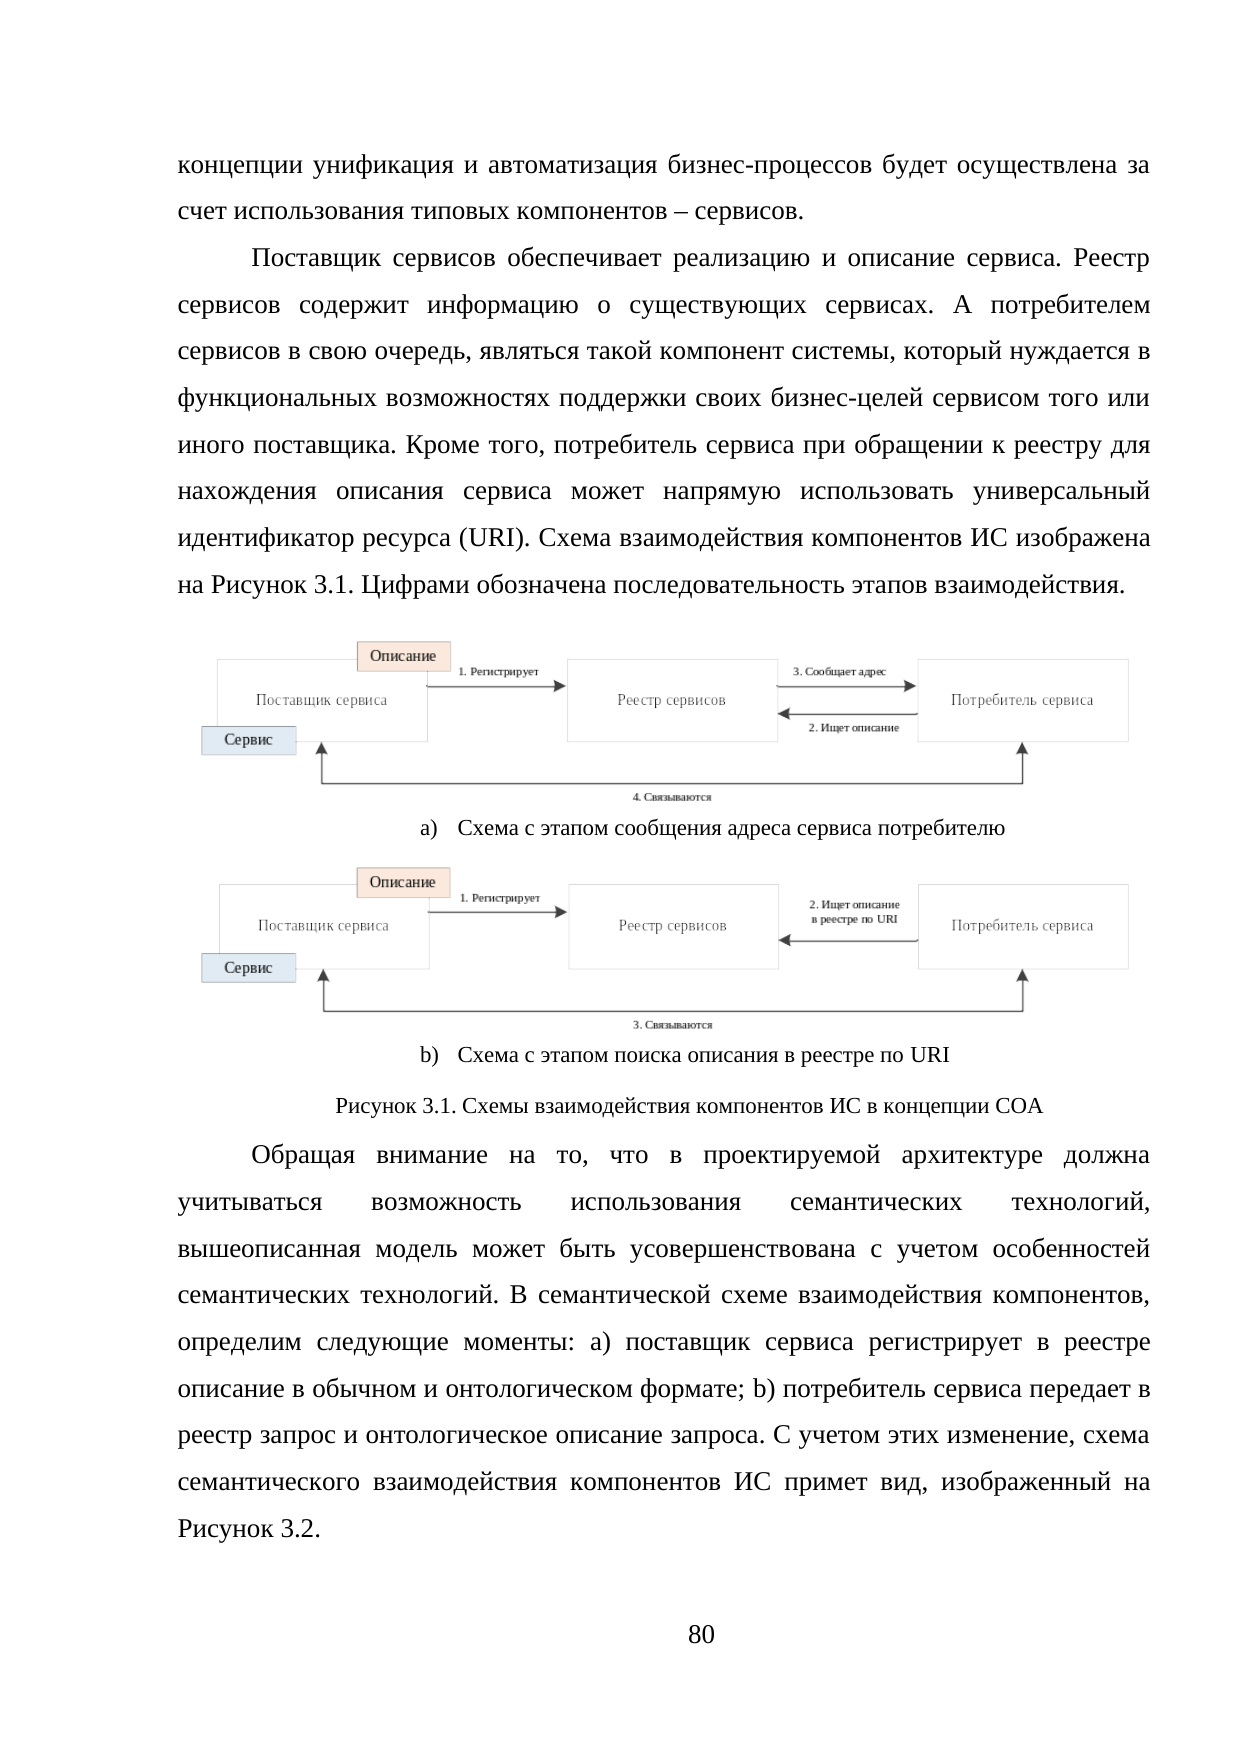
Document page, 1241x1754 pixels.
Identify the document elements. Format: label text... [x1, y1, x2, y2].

text Обращая внимание на то, что в проектируемой архитектуре должна учитываться возможность использования семантических технологий, вышеописанная модель может быть усовершенствована с учетом особенностей семантических технологий. В семантической схеме взаимодействия компонентов, определим следующие моменты: a) поставщик сервиса регистрирует в реестре описание в обычном и онтологическом формате; b) потребитель сервиса передает в реестр запрос и онтологическое описание запроса. С учетом этих изменение, схема семантического взаимодействия компонентов ИС примет вид, изображенный на рис. 3.2. [177, 1138, 1152, 1543]
table_header [166, 639, 1163, 814]
text Поставщик сервисов обеспечивает реализацию и описание сервиса. Реестр сервисов содержит информацию о существующих сервисах. А потребителем сервисов в свою очередь, являться такой компонент системы, который нуждается в функциональных возможностях поддержки своих бизнес-целей сервисом того или иного поставщика. Кроме того, потребитель сервиса при обращении к реестру для нахождения описания сервиса может напрямую использовать универсальный идентификатор ресурса (URI). Схема взаимодействия компонентов ИС изображена на рис. 3.1. Цифрами обозначена последовательность этапов взаимодействия. [177, 241, 1152, 599]
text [177, 148, 1152, 226]
table_cell Схема с этапом сообщения адреса сервиса потребителю [166, 814, 1163, 865]
table_cell [166, 865, 1163, 1041]
table_cell Схемы взаимодействия компонентов ИС в концепции СОА [166, 1068, 1163, 1138]
table_cell Схема с этапом поиска описания в реестре по URI [166, 1041, 1163, 1068]
